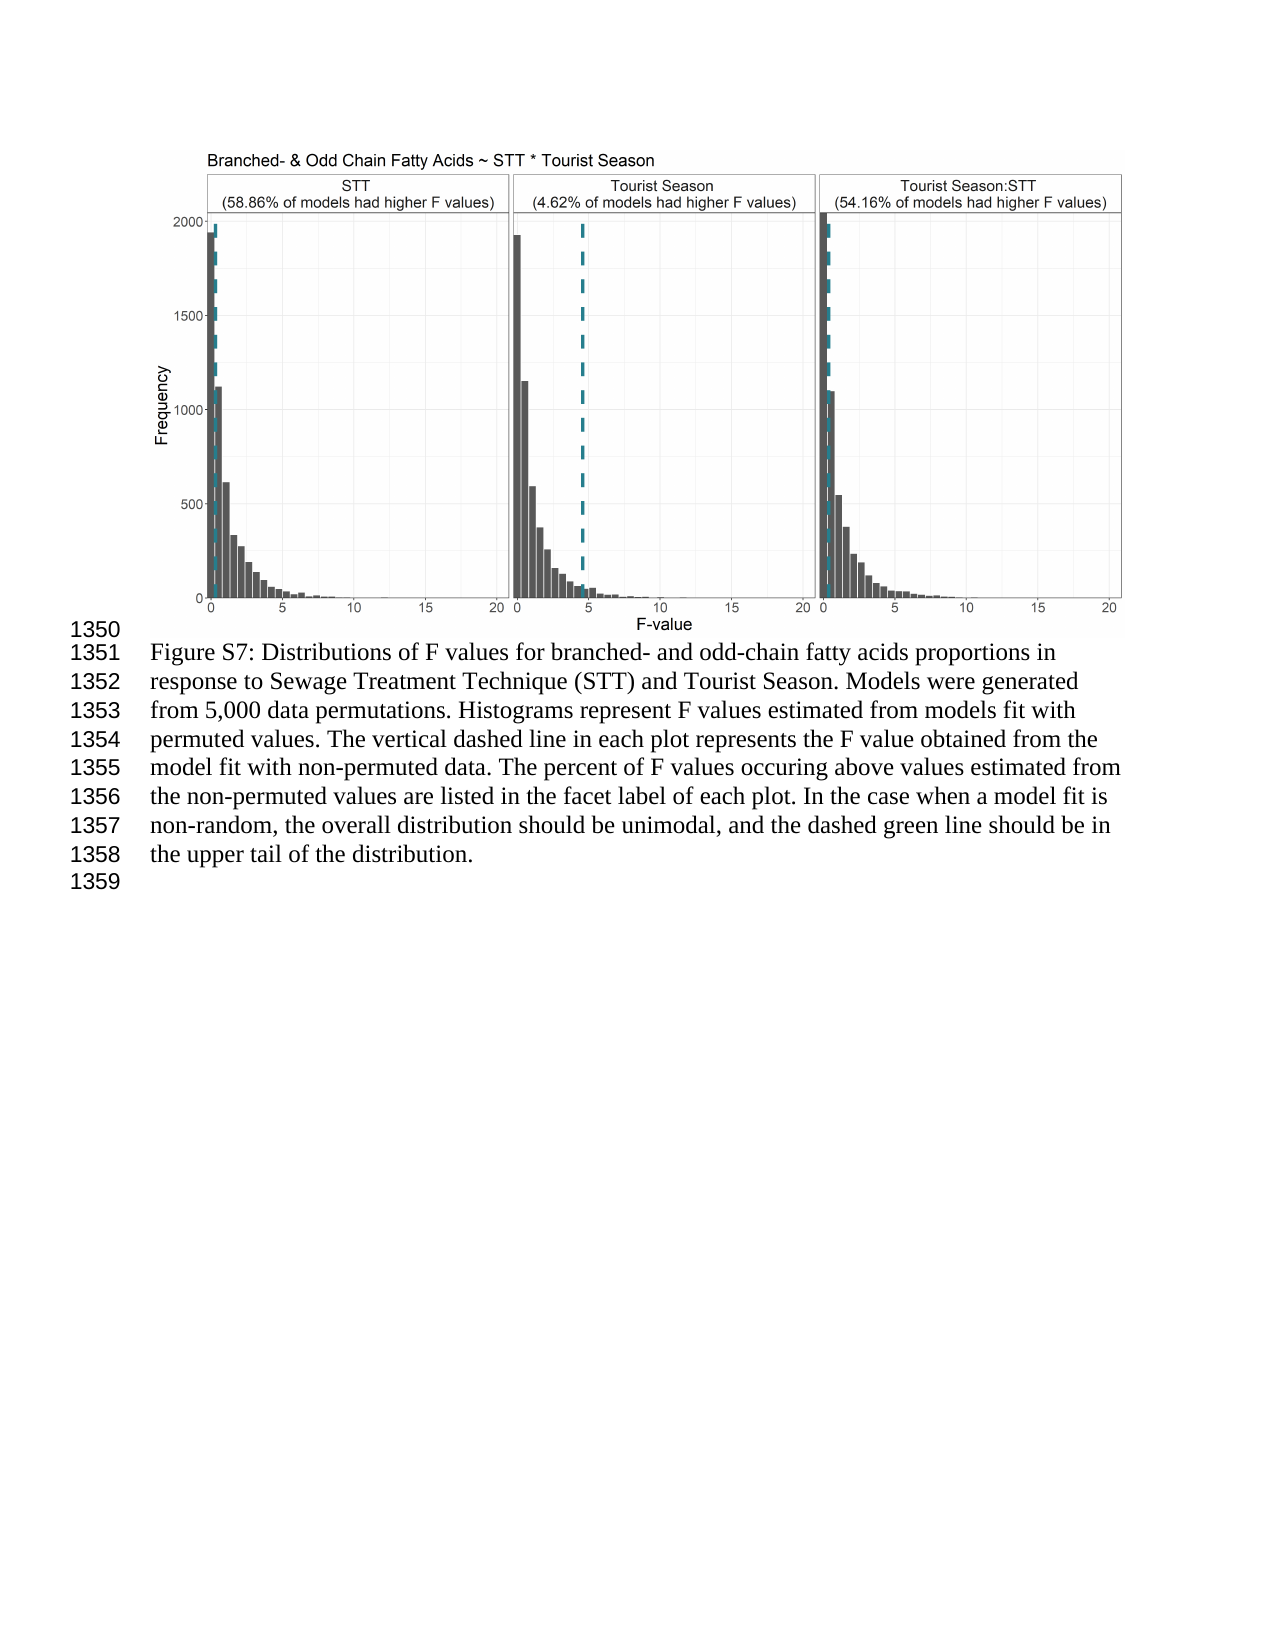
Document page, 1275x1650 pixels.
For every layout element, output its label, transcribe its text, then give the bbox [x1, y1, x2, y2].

picture [150, 150, 1125, 638]
text Figure S7: Distributions of F values for branched- and odd-chain fatty acids proportions in response to Sewage Treatment Technique (STT) and Tourist Season. Models were generated from 5,000 data permutations. Histograms represent F values estimated from models fit with permuted values. The vertical dashed line in each plot represents the F value obtained from the model fit with non-permuted data. The percent of F values occuring above values estimated from the non-permuted values are listed in the facet label of each plot. In the case when a model fit is non-random, the overall distribution should be unimodal, and the dashed green line should be in the upper tail of the distribution. [150, 638, 1125, 867]
